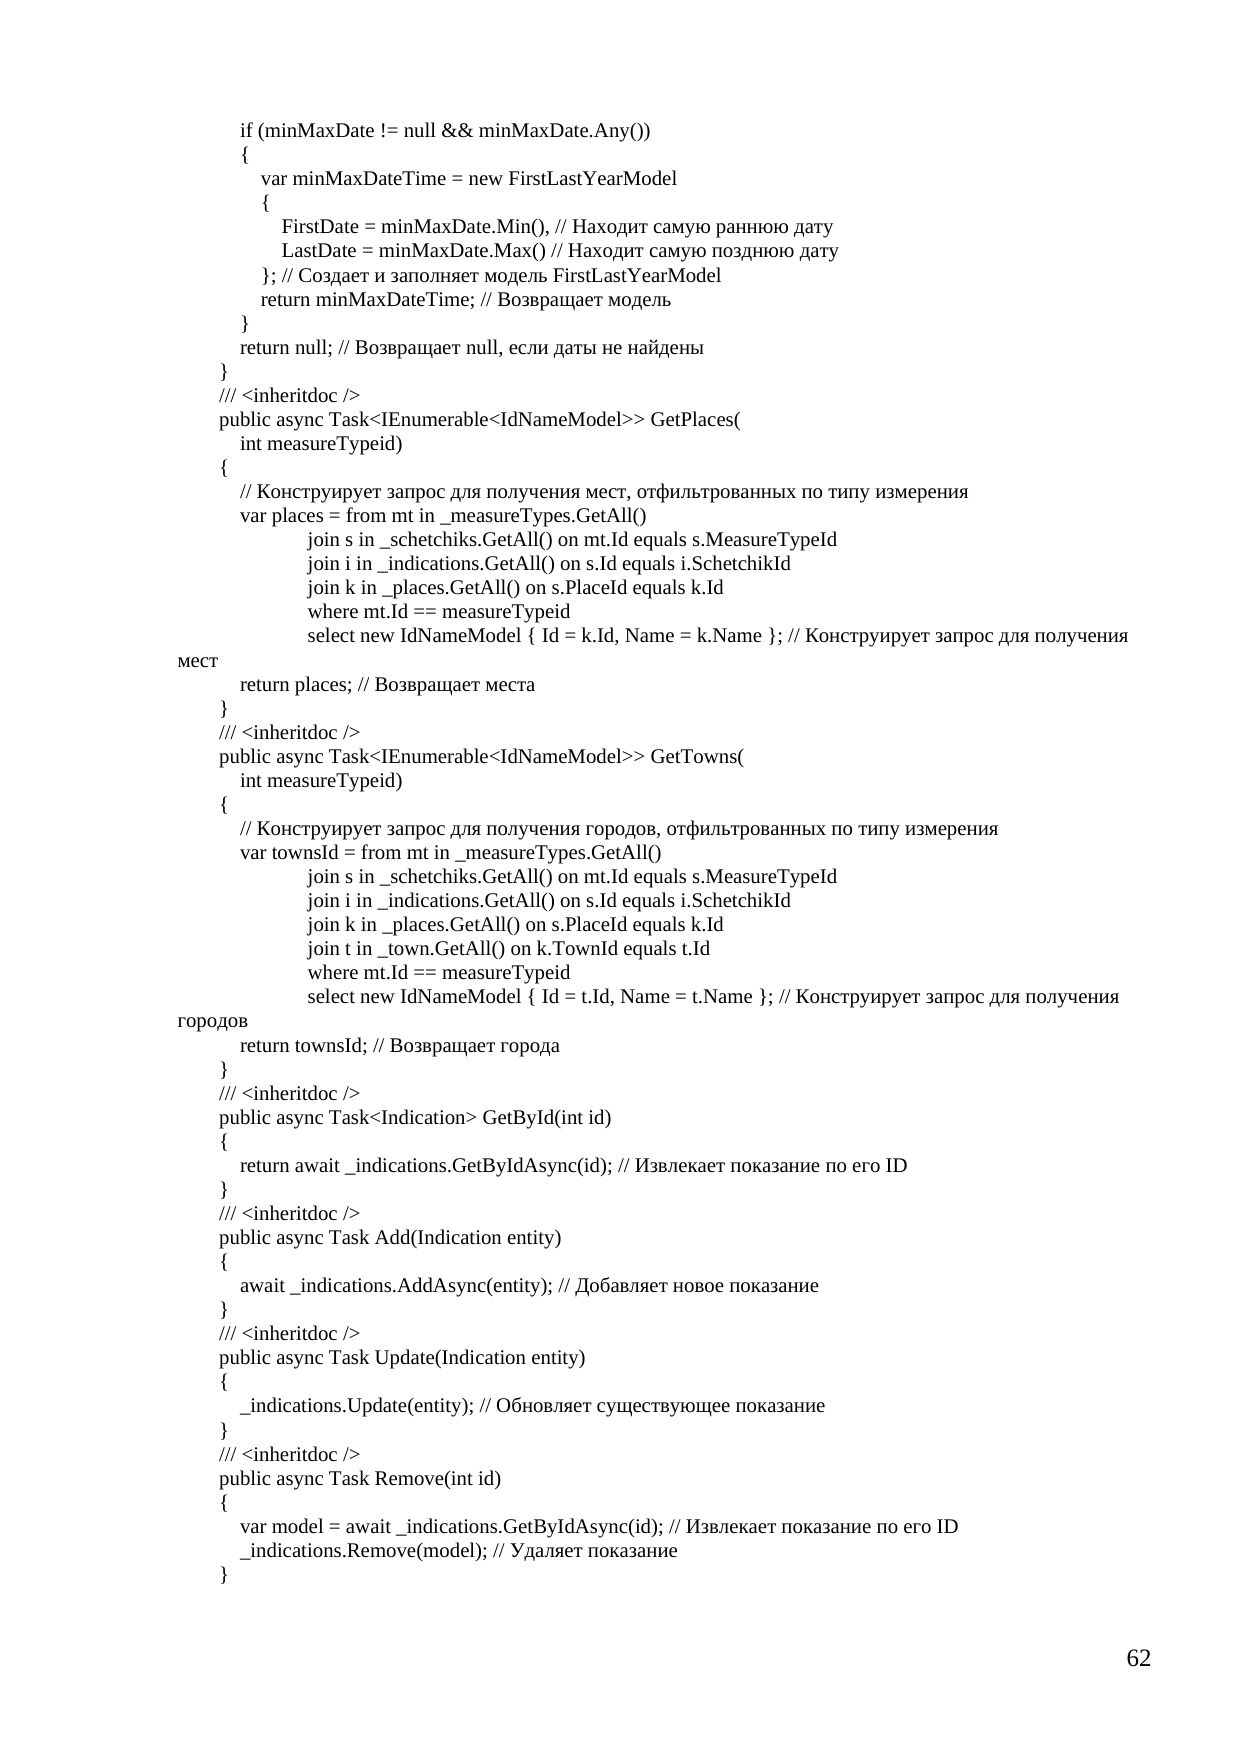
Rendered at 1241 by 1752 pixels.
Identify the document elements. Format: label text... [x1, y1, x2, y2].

text select new IdNameModel { Id = t.Id, Name = t.Name }; // Конструирует запрос для получения городов [177, 984, 1152, 1032]
text where mt.Id == measureTypeid [177, 599, 1152, 623]
text select new IdNameModel { Id = k.Id, Name = k.Name }; // Конструирует запрос для получения мест [177, 623, 1152, 672]
text { [177, 455, 1152, 479]
text var townsId = from mt in _measureTypes.GetAll() [177, 840, 1152, 864]
text // Конструирует запрос для получения мест, отфильтрованных по типу измерения [177, 479, 1152, 503]
text return null; // Возвращает null, если даты не найдены [177, 335, 1152, 359]
text /// <inheritdoc /> [177, 1201, 1152, 1225]
text var places = from mt in _measureTypes.GetAll() [177, 503, 1152, 527]
text /// <inheritdoc /> [177, 1081, 1152, 1105]
text } [177, 1057, 1152, 1081]
text var minMaxDateTime = new FirstLastYearModel [177, 166, 1152, 190]
text /// <inheritdoc /> [177, 1321, 1152, 1345]
text return await _indications.GetByIdAsync(id); // Извлекает показание по его ID [177, 1153, 1152, 1177]
text var model = await _indications.GetByIdAsync(id); // Извлекает показание по его ID [177, 1514, 1152, 1538]
text public async Task Add(Indication entity) [177, 1225, 1152, 1249]
text } [177, 359, 1152, 383]
text _indications.Remove(model); // Удаляет показание [177, 1538, 1152, 1562]
text } [177, 1297, 1152, 1321]
text int measureTypeid) [177, 768, 1152, 792]
text // Конструирует запрос для получения городов, отфильтрованных по типу измерения [177, 816, 1152, 840]
text { [177, 1249, 1152, 1273]
text join i in _indications.GetAll() on s.Id equals i.SchetchikId [177, 888, 1152, 912]
text { [177, 792, 1152, 816]
text where mt.Id == measureTypeid [177, 960, 1152, 984]
text await _indications.AddAsync(entity); // Добавляет новое показание [177, 1273, 1152, 1297]
text public async Task<IEnumerable<IdNameModel>> GetPlaces( [177, 407, 1152, 431]
text if (minMaxDate != null && minMaxDate.Any()) [177, 118, 1152, 142]
text } [177, 311, 1152, 335]
text /// <inheritdoc /> [177, 1442, 1152, 1466]
text /// <inheritdoc /> [177, 383, 1152, 407]
text } [177, 1177, 1152, 1201]
text join i in _indications.GetAll() on s.Id equals i.SchetchikId [177, 551, 1152, 575]
text return places; // Возвращает места [177, 672, 1152, 696]
text int measureTypeid) [177, 431, 1152, 455]
text { [177, 1490, 1152, 1514]
text { [177, 190, 1152, 214]
text join k in _places.GetAll() on s.PlaceId equals k.Id [177, 912, 1152, 936]
text public async Task Remove(int id) [177, 1466, 1152, 1490]
text return minMaxDateTime; // Возвращает модель [177, 287, 1152, 311]
text public async Task Update(Indication entity) [177, 1345, 1152, 1369]
text return townsId; // Возвращает города [177, 1032, 1152, 1057]
text join k in _places.GetAll() on s.PlaceId equals k.Id [177, 575, 1152, 599]
text public async Task<IEnumerable<IdNameModel>> GetTowns( [177, 744, 1152, 768]
text /// <inheritdoc /> [177, 720, 1152, 744]
text join s in _schetchiks.GetAll() on mt.Id equals s.MeasureTypeId [177, 527, 1152, 551]
text { [177, 142, 1152, 166]
text }; // Создает и заполняет модель FirstLastYearModel [177, 262, 1152, 287]
text FirstDate = minMaxDate.Min(), // Находит самую раннюю дату [177, 214, 1152, 238]
text LastDate = minMaxDate.Max() // Находит самую позднюю дату [177, 238, 1152, 262]
text { [177, 1369, 1152, 1393]
text _indications.Update(entity); // Обновляет существующее показание [177, 1393, 1152, 1417]
text } [177, 1562, 1152, 1586]
text join t in _town.GetAll() on k.TownId equals t.Id [177, 936, 1152, 960]
text join s in _schetchiks.GetAll() on mt.Id equals s.MeasureTypeId [177, 864, 1152, 888]
text } [177, 696, 1152, 720]
text public async Task<Indication> GetById(int id) [177, 1105, 1152, 1129]
text } [177, 1417, 1152, 1442]
text { [177, 1129, 1152, 1153]
